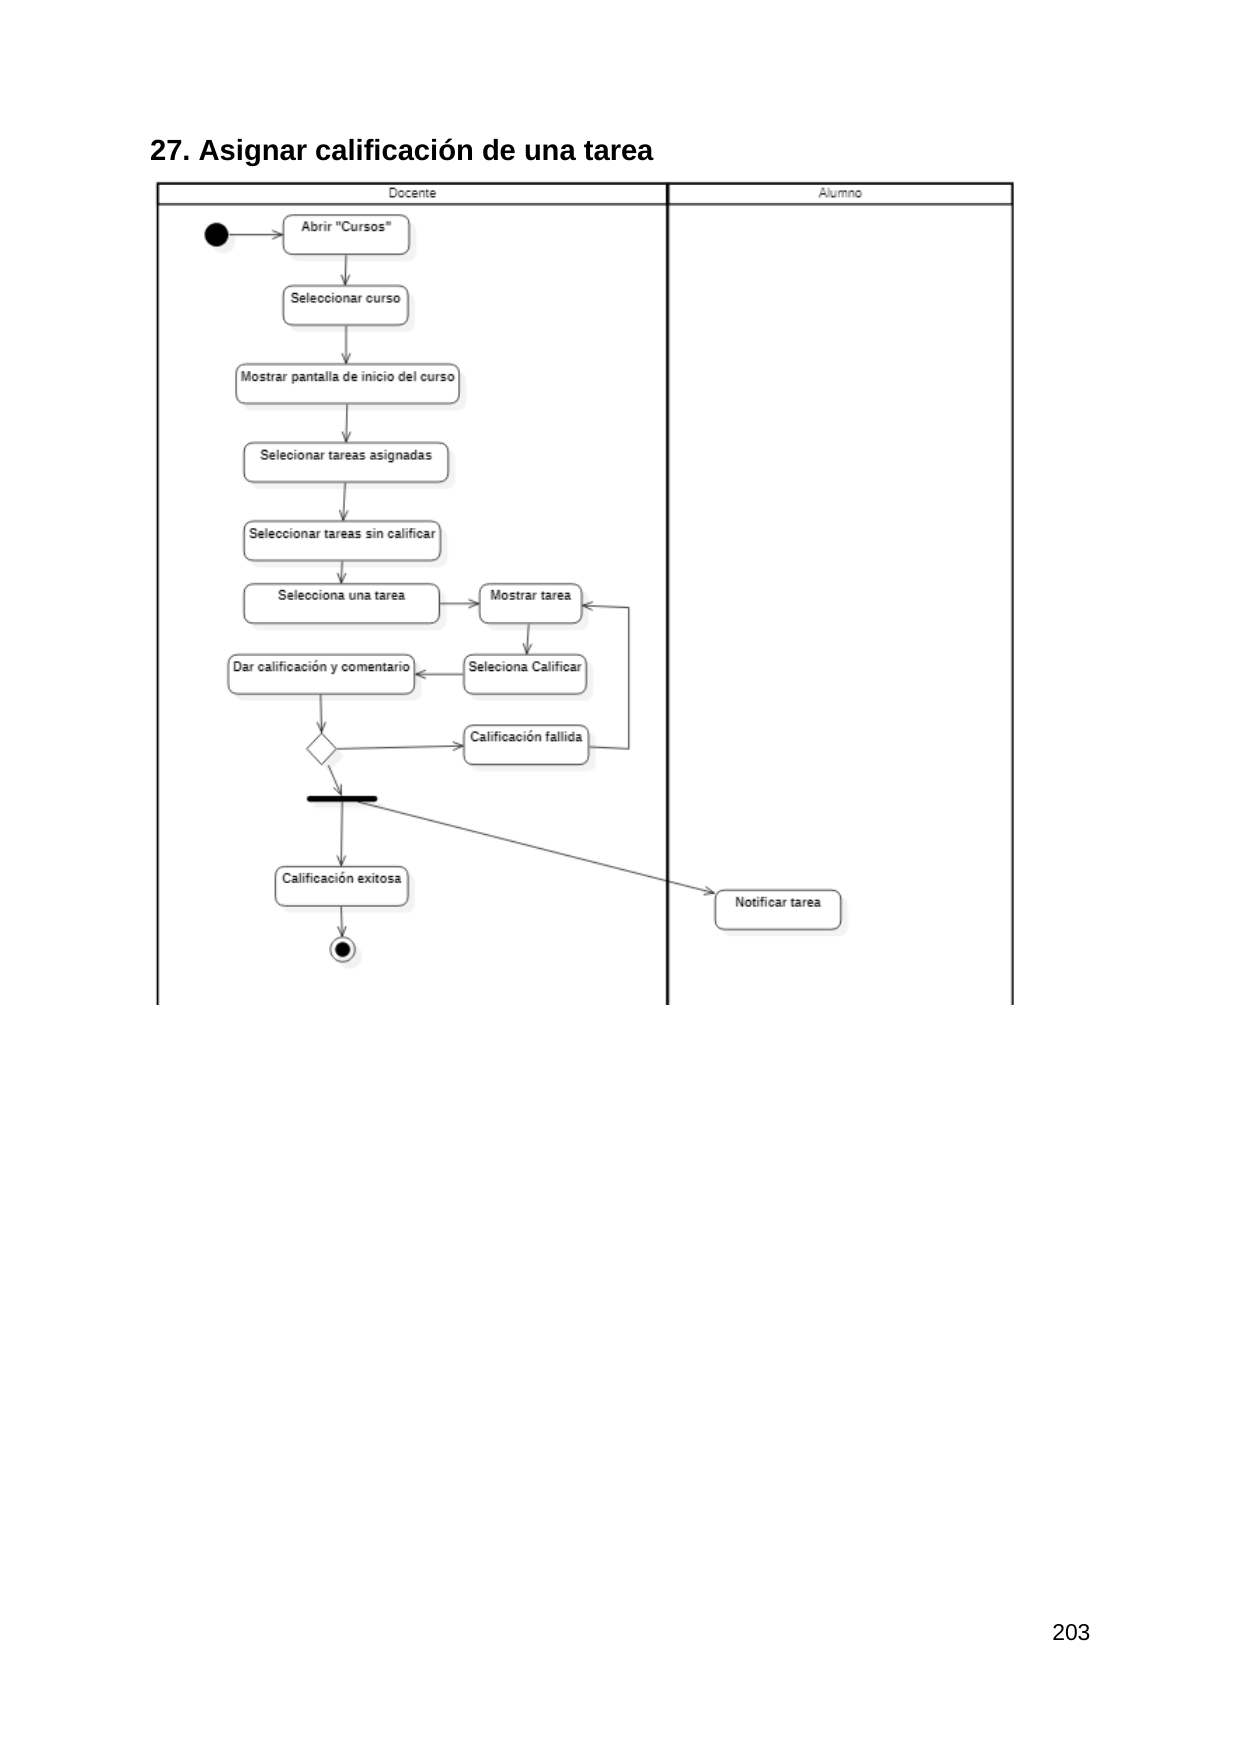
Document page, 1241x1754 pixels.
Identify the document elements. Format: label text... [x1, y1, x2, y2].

picture [150, 171, 1091, 1005]
text 27. Asignar calificación de una tarea [150, 133, 1090, 166]
